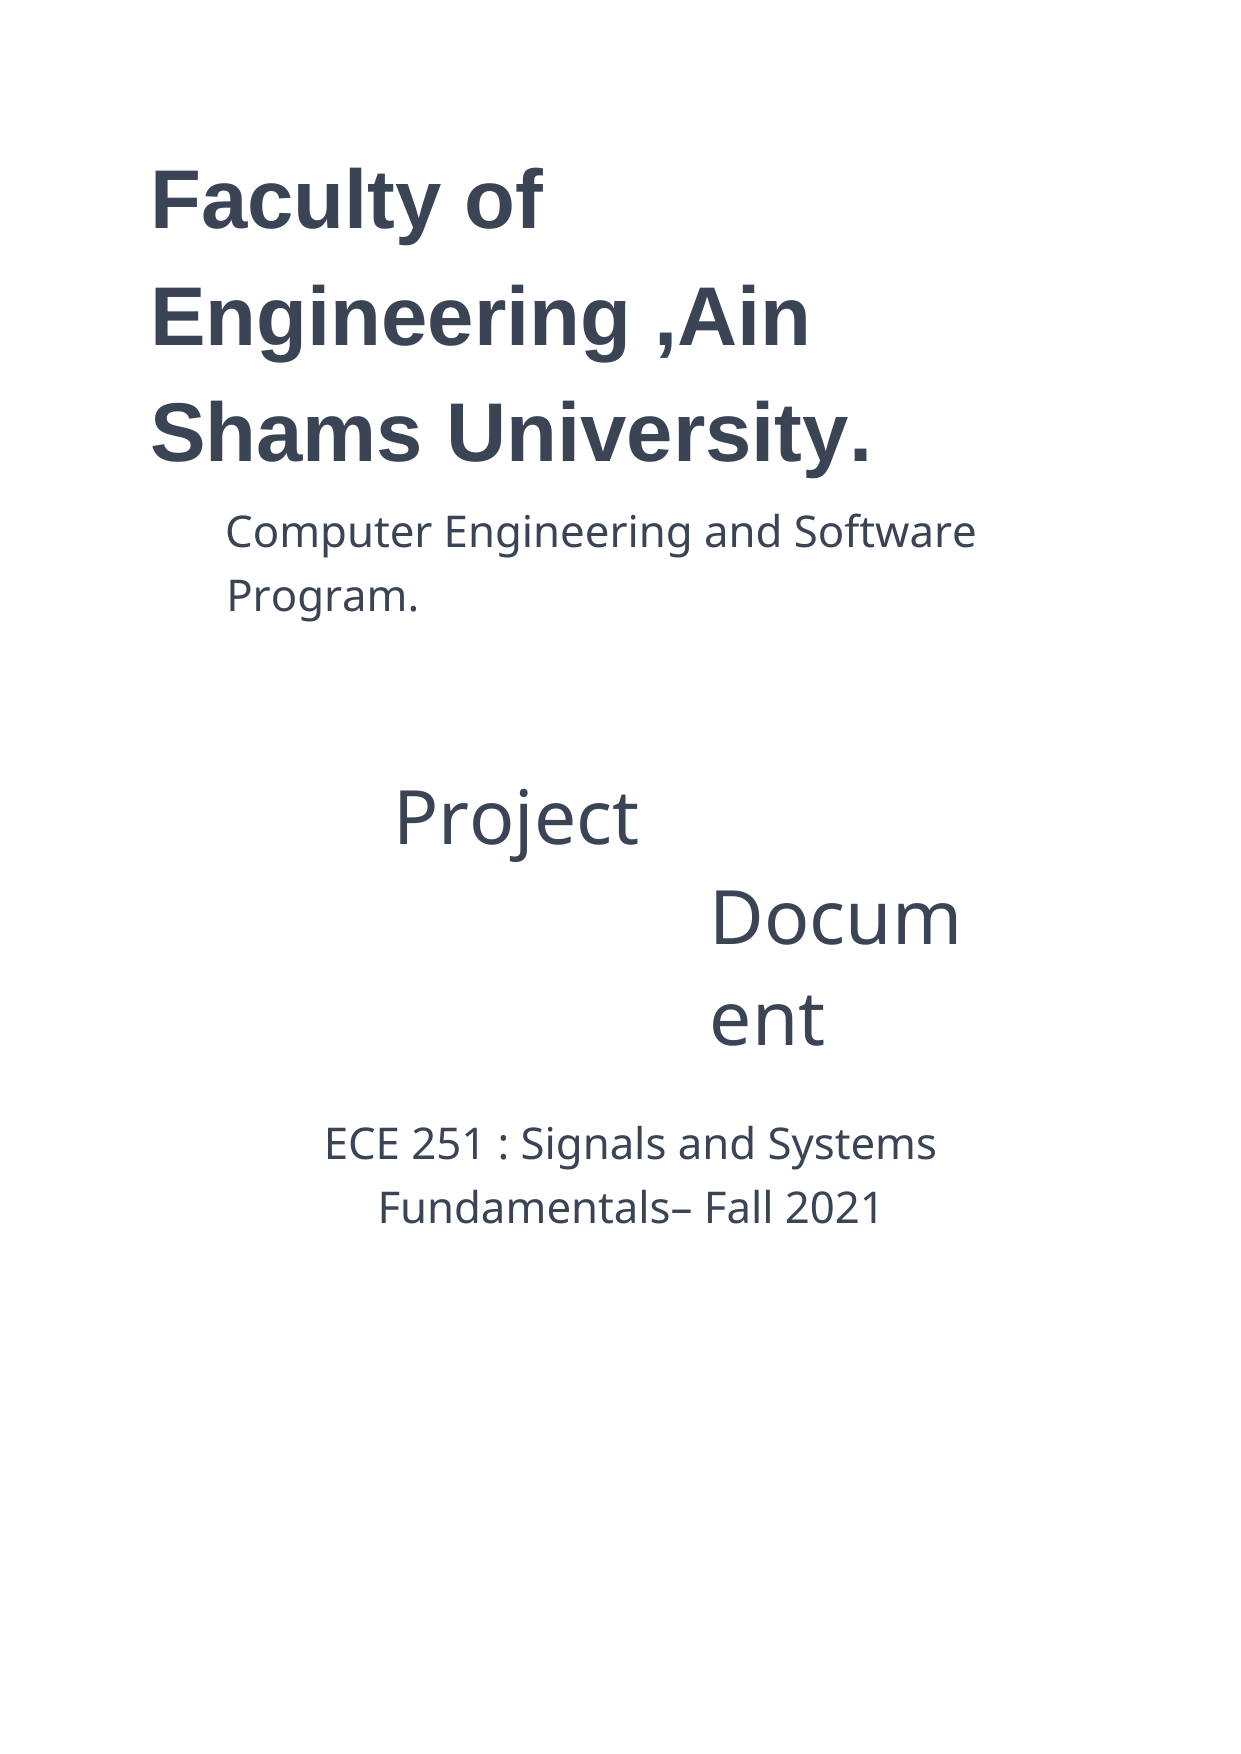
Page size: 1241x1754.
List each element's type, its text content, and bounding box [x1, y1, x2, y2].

text Computer Engineering and Software Program. [225, 501, 1090, 624]
text Project Document [393, 764, 979, 1067]
text ECE 251 : Signals and Systems Fundamentals– Fall 2021 [171, 1112, 1090, 1236]
text Faculty of Engineering ,Ain Shams University. [150, 150, 1090, 479]
